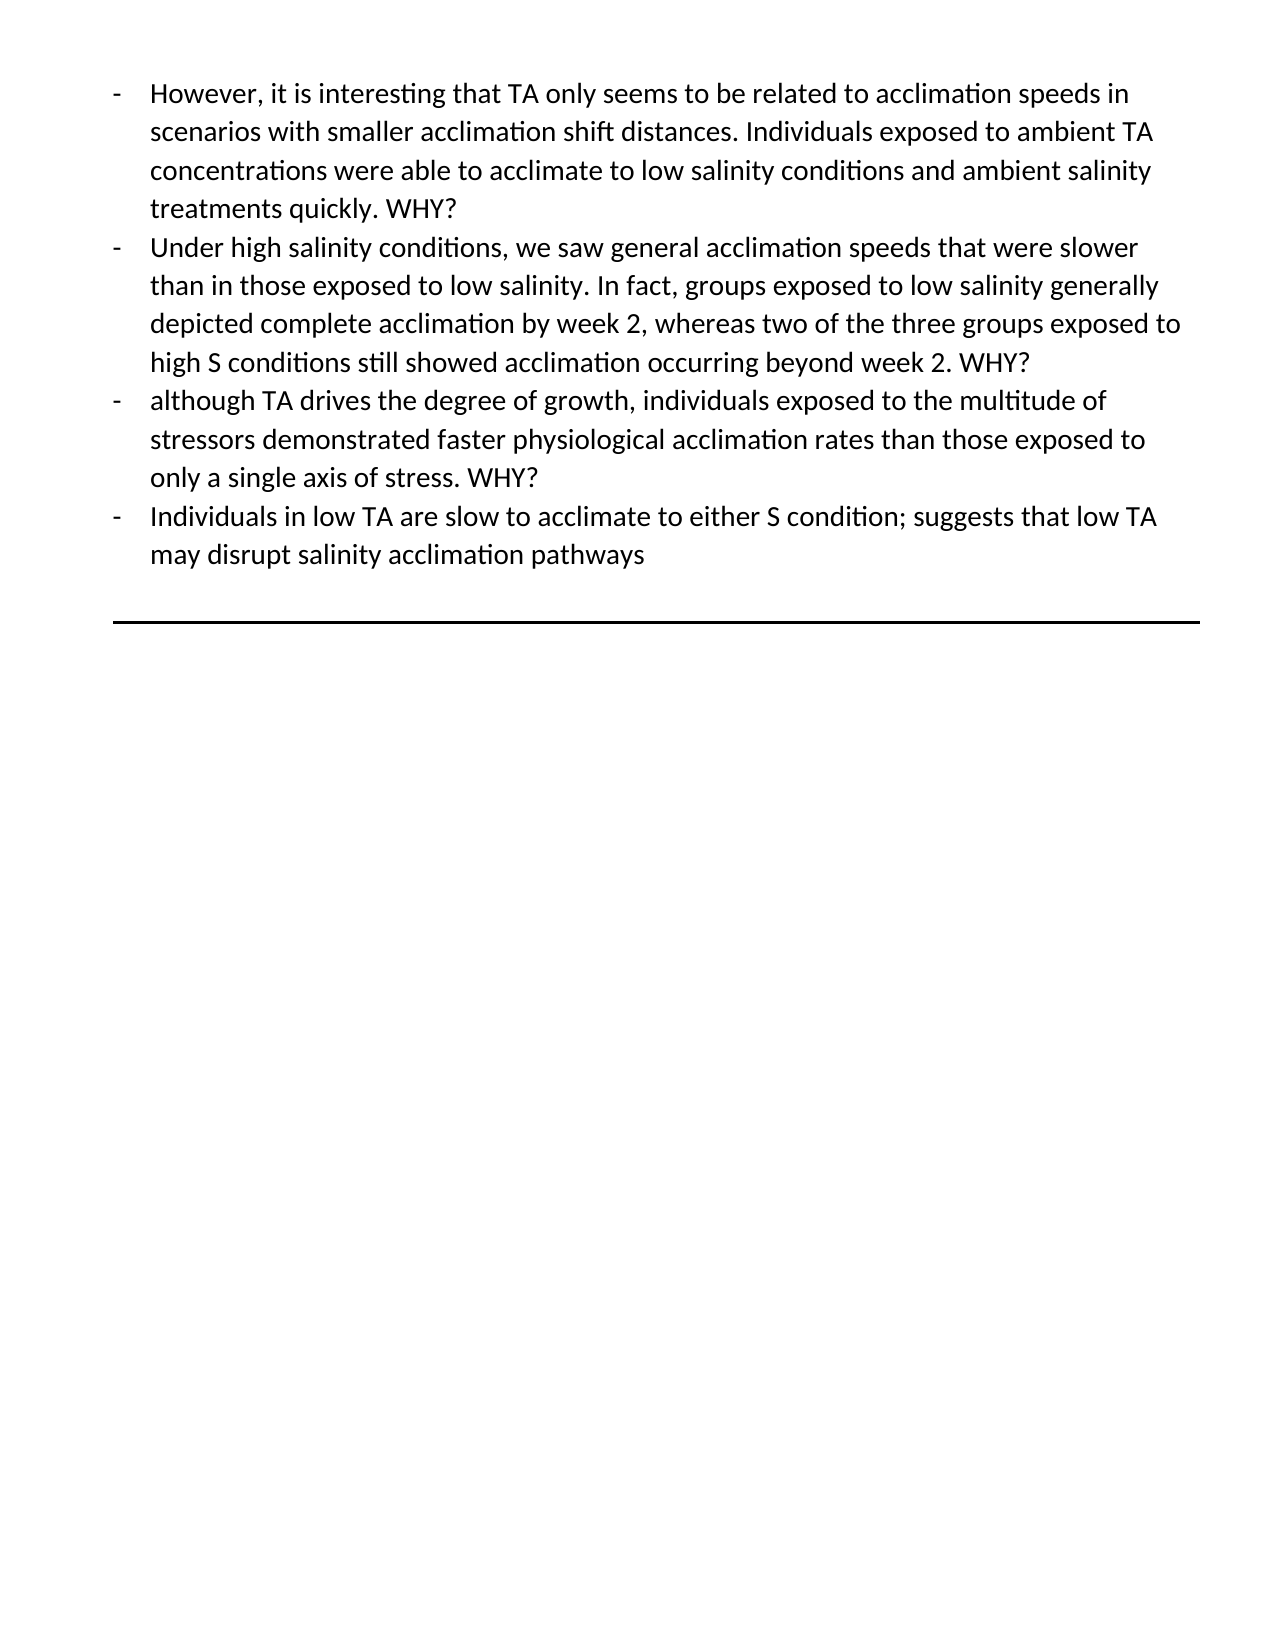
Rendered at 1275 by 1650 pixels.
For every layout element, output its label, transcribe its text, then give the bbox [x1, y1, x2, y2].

list However, it is interesting that TA only seems to be related to acclimation speeds in scenarios with smaller acclimation shift distances. Individuals exposed to ambient TA concentrations were able to acclimate to low salinity conditions and ambient salinity treatments quickly. WHY? [112, 75, 1200, 226]
list although TA drives the degree of growth, individuals exposed to the multitude of stressors demonstrated faster physiological acclimation rates than those exposed to only a single axis of stress. WHY? [112, 382, 1200, 495]
list Individuals in low TA are slow to acclimate to either S condition; suggests that low TA may disrupt salinity acclimation pathways [112, 498, 1200, 572]
list Under high salinity conditions, we saw general acclimation speeds that were slower than in those exposed to low salinity. In fact, groups exposed to low salinity generally depicted complete acclimation by week 2, whereas two of the three groups exposed to high S conditions still showed acclimation occurring beyond week 2. WHY? [112, 229, 1200, 380]
